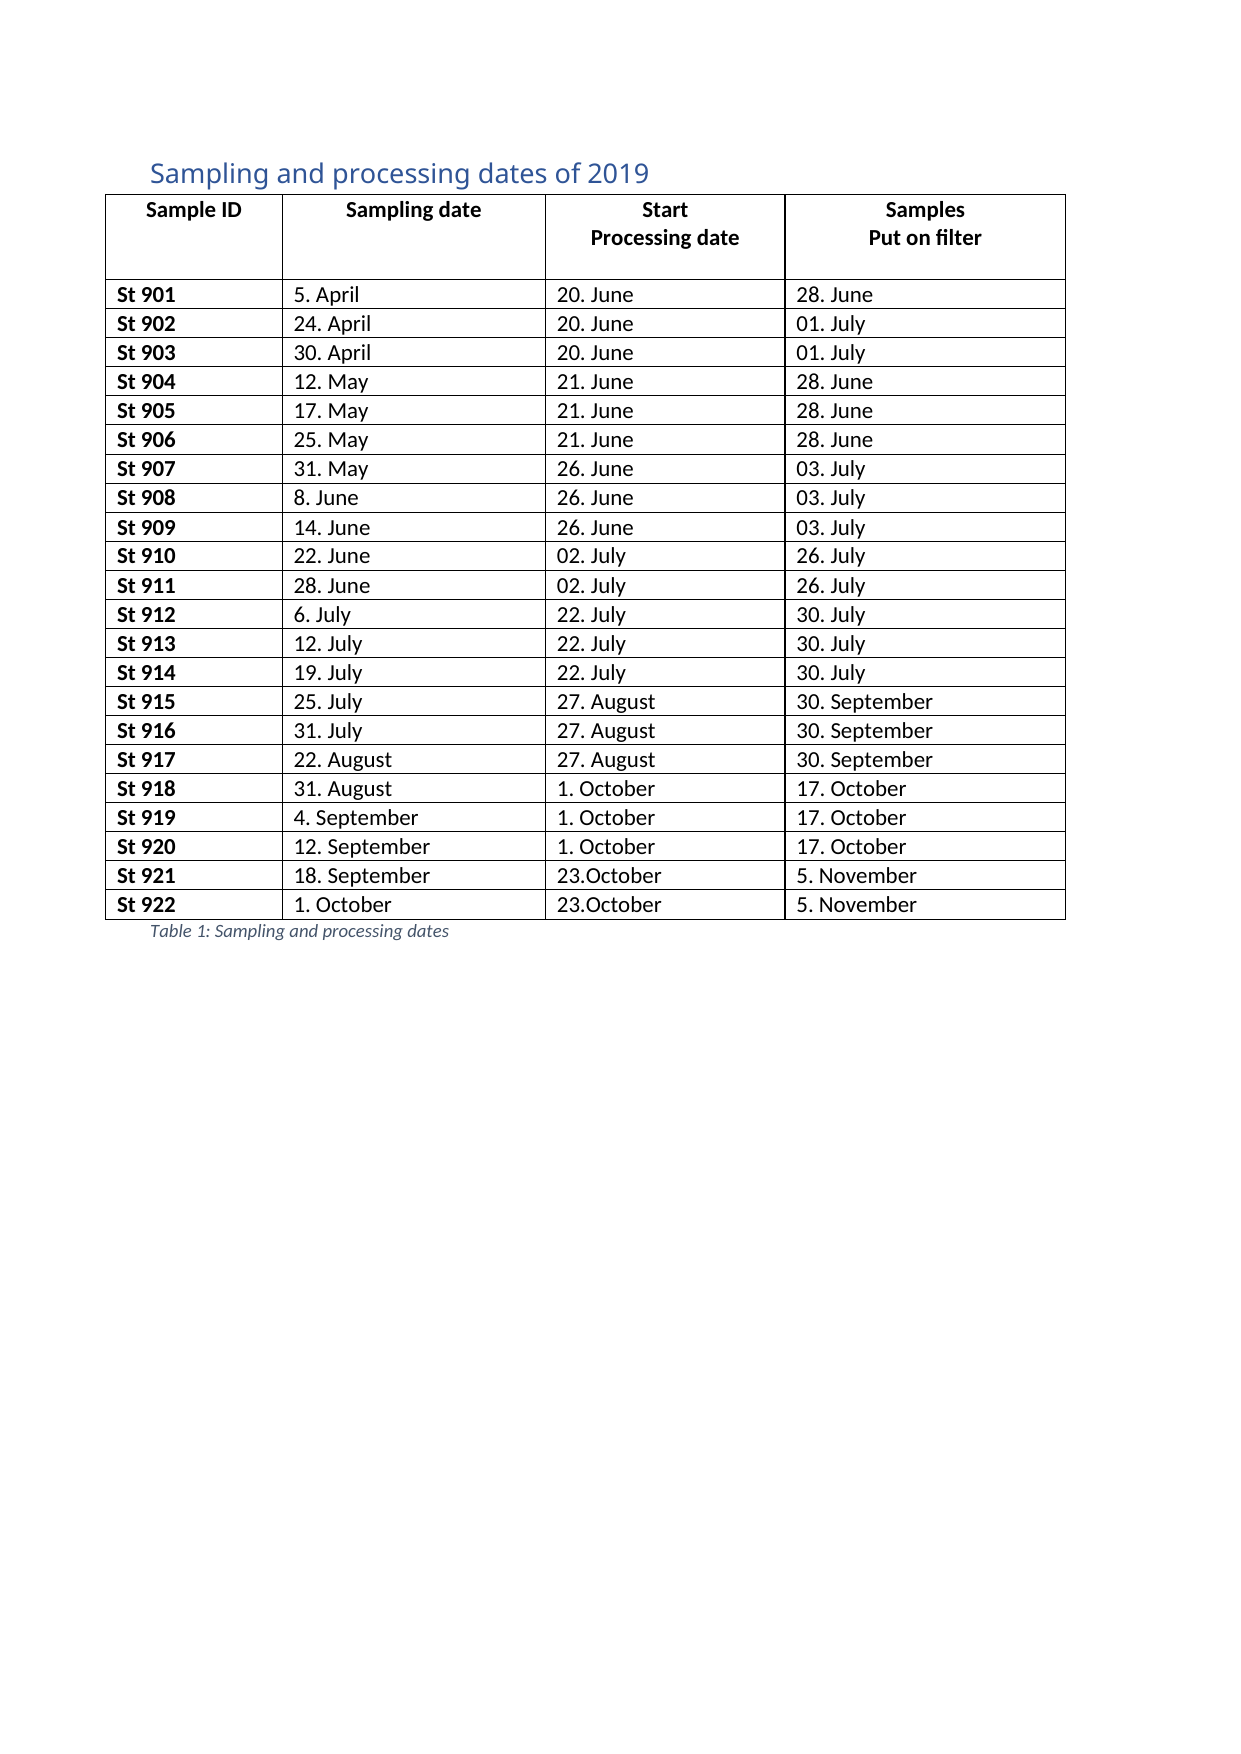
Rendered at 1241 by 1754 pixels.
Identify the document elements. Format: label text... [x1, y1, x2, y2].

table_cell St 920 [106, 832, 282, 860]
table_cell 31. July [283, 716, 545, 744]
table_cell 12. September [283, 832, 545, 860]
table_cell 8. June [283, 484, 545, 512]
table_cell St 907 [106, 455, 282, 482]
table_cell 21. June [546, 396, 784, 424]
table_cell 19. July [283, 658, 545, 686]
table_cell 30. July [786, 658, 1065, 686]
table_cell 1. October [546, 832, 784, 860]
table_cell St 909 [106, 513, 282, 541]
table_cell 30. July [786, 600, 1065, 628]
table_cell 30. September [786, 716, 1065, 744]
table_cell 22. July [546, 658, 784, 686]
table_cell 02. July [546, 571, 784, 599]
table_cell St 905 [106, 396, 282, 424]
table_cell 28. June [786, 425, 1065, 453]
table_cell St 903 [106, 338, 282, 366]
table_cell St 901 [106, 280, 282, 308]
subtitle Sampling and processing dates of 2019 [150, 154, 1090, 191]
table_cell 1. October [283, 890, 545, 918]
table_cell 27. August [546, 687, 784, 715]
table_cell St 914 [106, 658, 282, 686]
table_cell 27. August [546, 745, 784, 773]
table_cell 1. October [546, 803, 784, 831]
table_cell St 908 [106, 484, 282, 512]
table_cell 01. July [786, 309, 1065, 337]
table_cell 22. July [546, 600, 784, 628]
table_cell 20. June [546, 338, 784, 366]
table_cell 30. April [283, 338, 545, 366]
table_cell 26. July [786, 571, 1065, 599]
table_cell 25. July [283, 687, 545, 715]
table_cell 22. June [283, 542, 545, 570]
table_cell 03. July [786, 455, 1065, 482]
table_cell 21. June [546, 425, 784, 453]
table_cell 03. July [786, 484, 1065, 512]
table_cell St 912 [106, 600, 282, 628]
table_cell 23.October [546, 861, 784, 889]
table_cell 1. October [546, 774, 784, 802]
table_cell 5. November [786, 890, 1065, 918]
table_cell St 916 [106, 716, 282, 744]
table_cell 28. June [786, 396, 1065, 424]
table_cell St 902 [106, 309, 282, 337]
table_cell 17. May [283, 396, 545, 424]
table_cell 17. October [786, 774, 1065, 802]
table_cell 31. August [283, 774, 545, 802]
table_cell 24. April [283, 309, 545, 337]
table_cell 22. August [283, 745, 545, 773]
table_cell 12. July [283, 629, 545, 657]
table_header Sample ID [106, 195, 282, 279]
table_cell St 918 [106, 774, 282, 802]
table_cell 30. July [786, 629, 1065, 657]
table_cell 14. June [283, 513, 545, 541]
table_cell 03. July [786, 513, 1065, 541]
table_cell St 922 [106, 890, 282, 918]
table_cell 22. July [546, 629, 784, 657]
table_cell 5. April [283, 280, 545, 308]
table_cell 20. June [546, 309, 784, 337]
table_cell 28. June [786, 367, 1065, 395]
table_cell 01. July [786, 338, 1065, 366]
table_cell St 921 [106, 861, 282, 889]
table_cell St 910 [106, 542, 282, 570]
table_cell 30. September [786, 745, 1065, 773]
table_cell 30. September [786, 687, 1065, 715]
table_cell St 919 [106, 803, 282, 831]
table_cell 17. October [786, 832, 1065, 860]
table_cell 27. August [546, 716, 784, 744]
table_cell 12. May [283, 367, 545, 395]
table_cell 5. November [786, 861, 1065, 889]
table_cell 26. June [546, 513, 784, 541]
table_cell 02. July [546, 542, 784, 570]
table_header Sampling date [283, 195, 545, 279]
table_cell 28. June [283, 571, 545, 599]
table_cell St 906 [106, 425, 282, 453]
table_cell 18. September [283, 861, 545, 889]
table_cell St 911 [106, 571, 282, 599]
table_cell 23.October [546, 890, 784, 918]
table_cell 26. June [546, 484, 784, 512]
table_cell 26. July [786, 542, 1065, 570]
table_cell 21. June [546, 367, 784, 395]
table_cell St 917 [106, 745, 282, 773]
table_cell 17. October [786, 803, 1065, 831]
table_cell 6. July [283, 600, 545, 628]
table_cell 26. June [546, 455, 784, 482]
table_cell 20. June [546, 280, 784, 308]
table_header Samples Put on filter [786, 195, 1065, 279]
table_cell St 915 [106, 687, 282, 715]
table_cell 25. May [283, 425, 545, 453]
table_cell St 913 [106, 629, 282, 657]
table_cell St 904 [106, 367, 282, 395]
table_cell 28. June [786, 280, 1065, 308]
table_header Start Processing date [546, 195, 784, 279]
table_cell 31. May [283, 455, 545, 482]
table_cell 4. September [283, 803, 545, 831]
